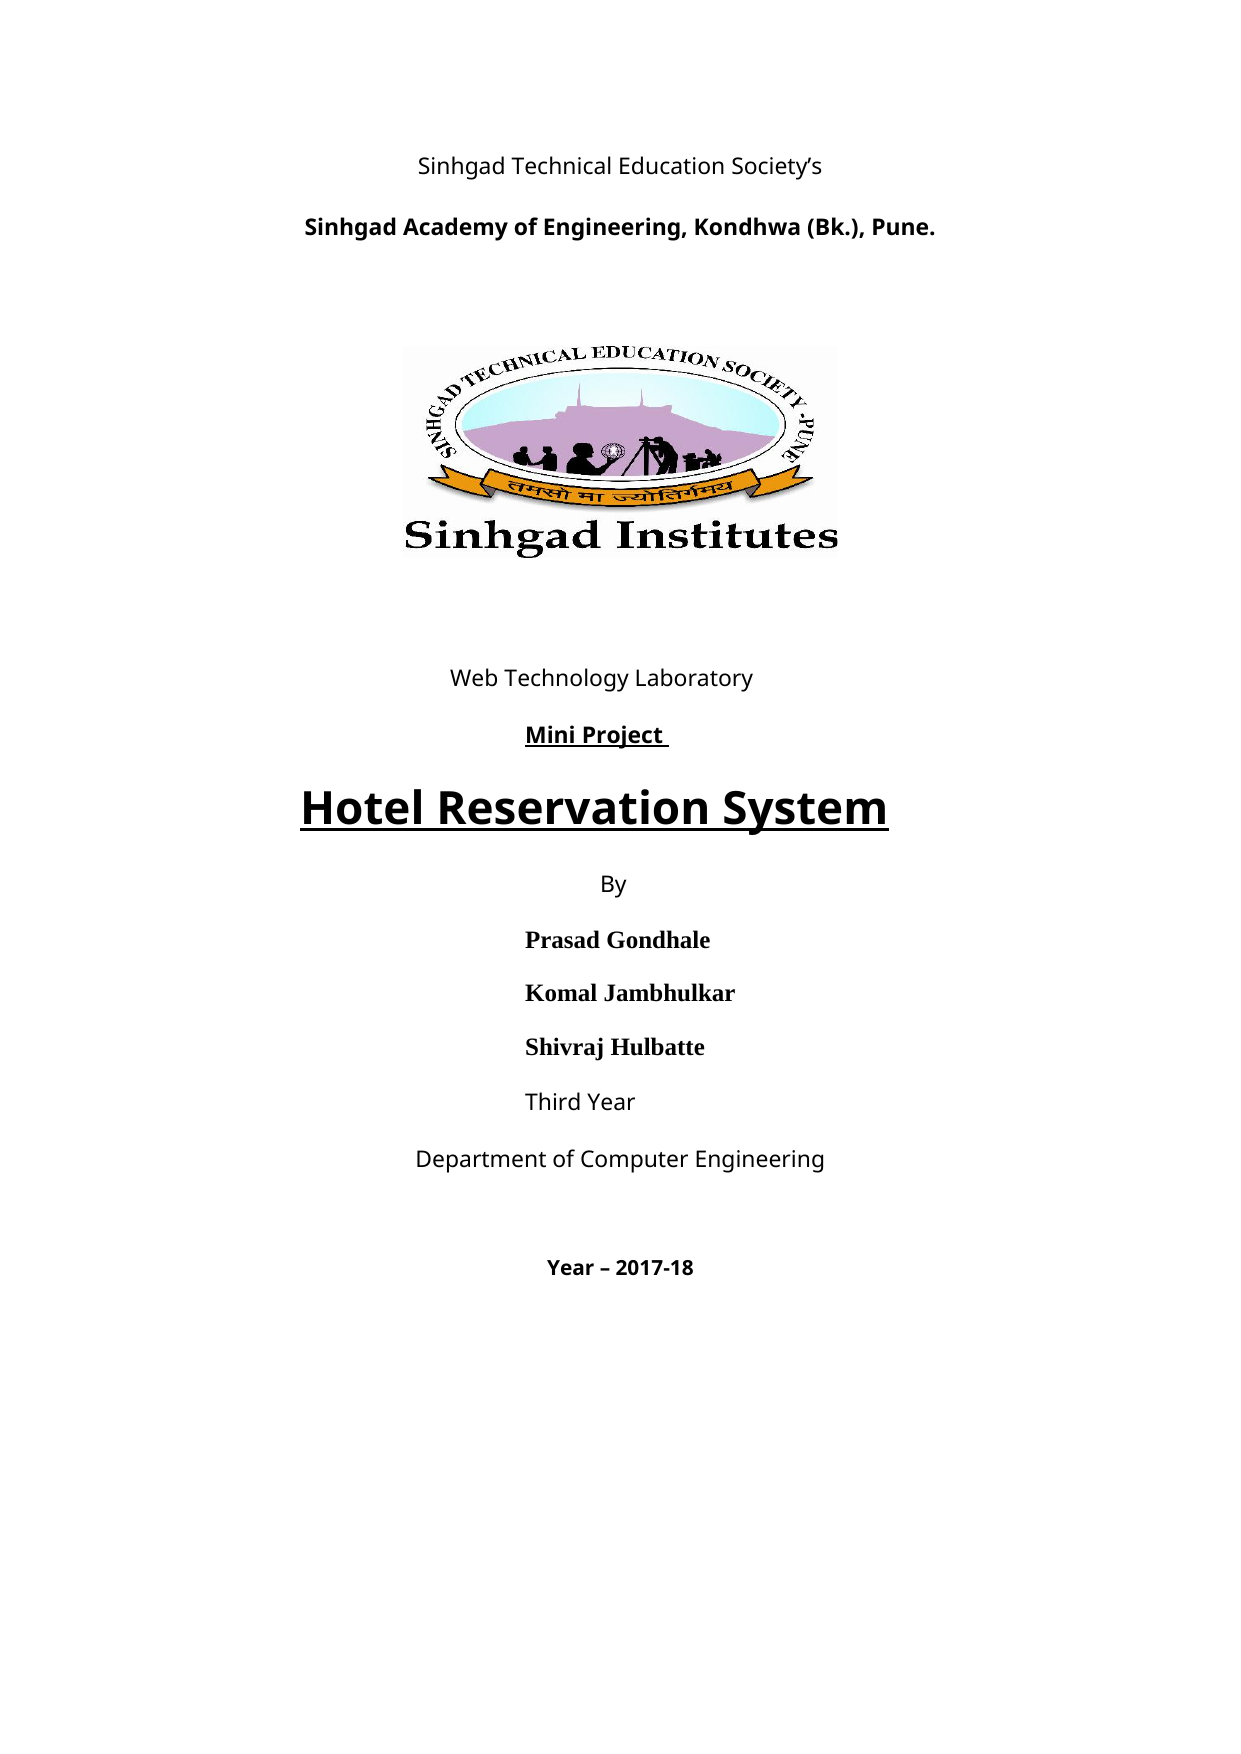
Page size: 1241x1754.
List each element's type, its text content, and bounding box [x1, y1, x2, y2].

text Sinhgad Academy of Engineering, Kondhwa (Bk.), Pune. [150, 211, 1090, 242]
text Prasad Gondhale [525, 925, 1090, 953]
text Shivraj Hulbatte [525, 1032, 1090, 1061]
text Web Technology Laboratory [375, 662, 1090, 693]
text Department of Computer Engineering [150, 1143, 1090, 1174]
text Hotel Reservation System [225, 775, 1090, 838]
text By [525, 868, 1090, 899]
text Sinhgad Technical Education Society’s [150, 150, 1090, 181]
text Mini Project [450, 719, 1090, 750]
text Third Year [525, 1086, 1090, 1117]
text Komal Jambhulkar [525, 978, 1090, 1007]
text Year – 2017-18 [150, 1253, 1090, 1282]
picture [402, 346, 838, 558]
